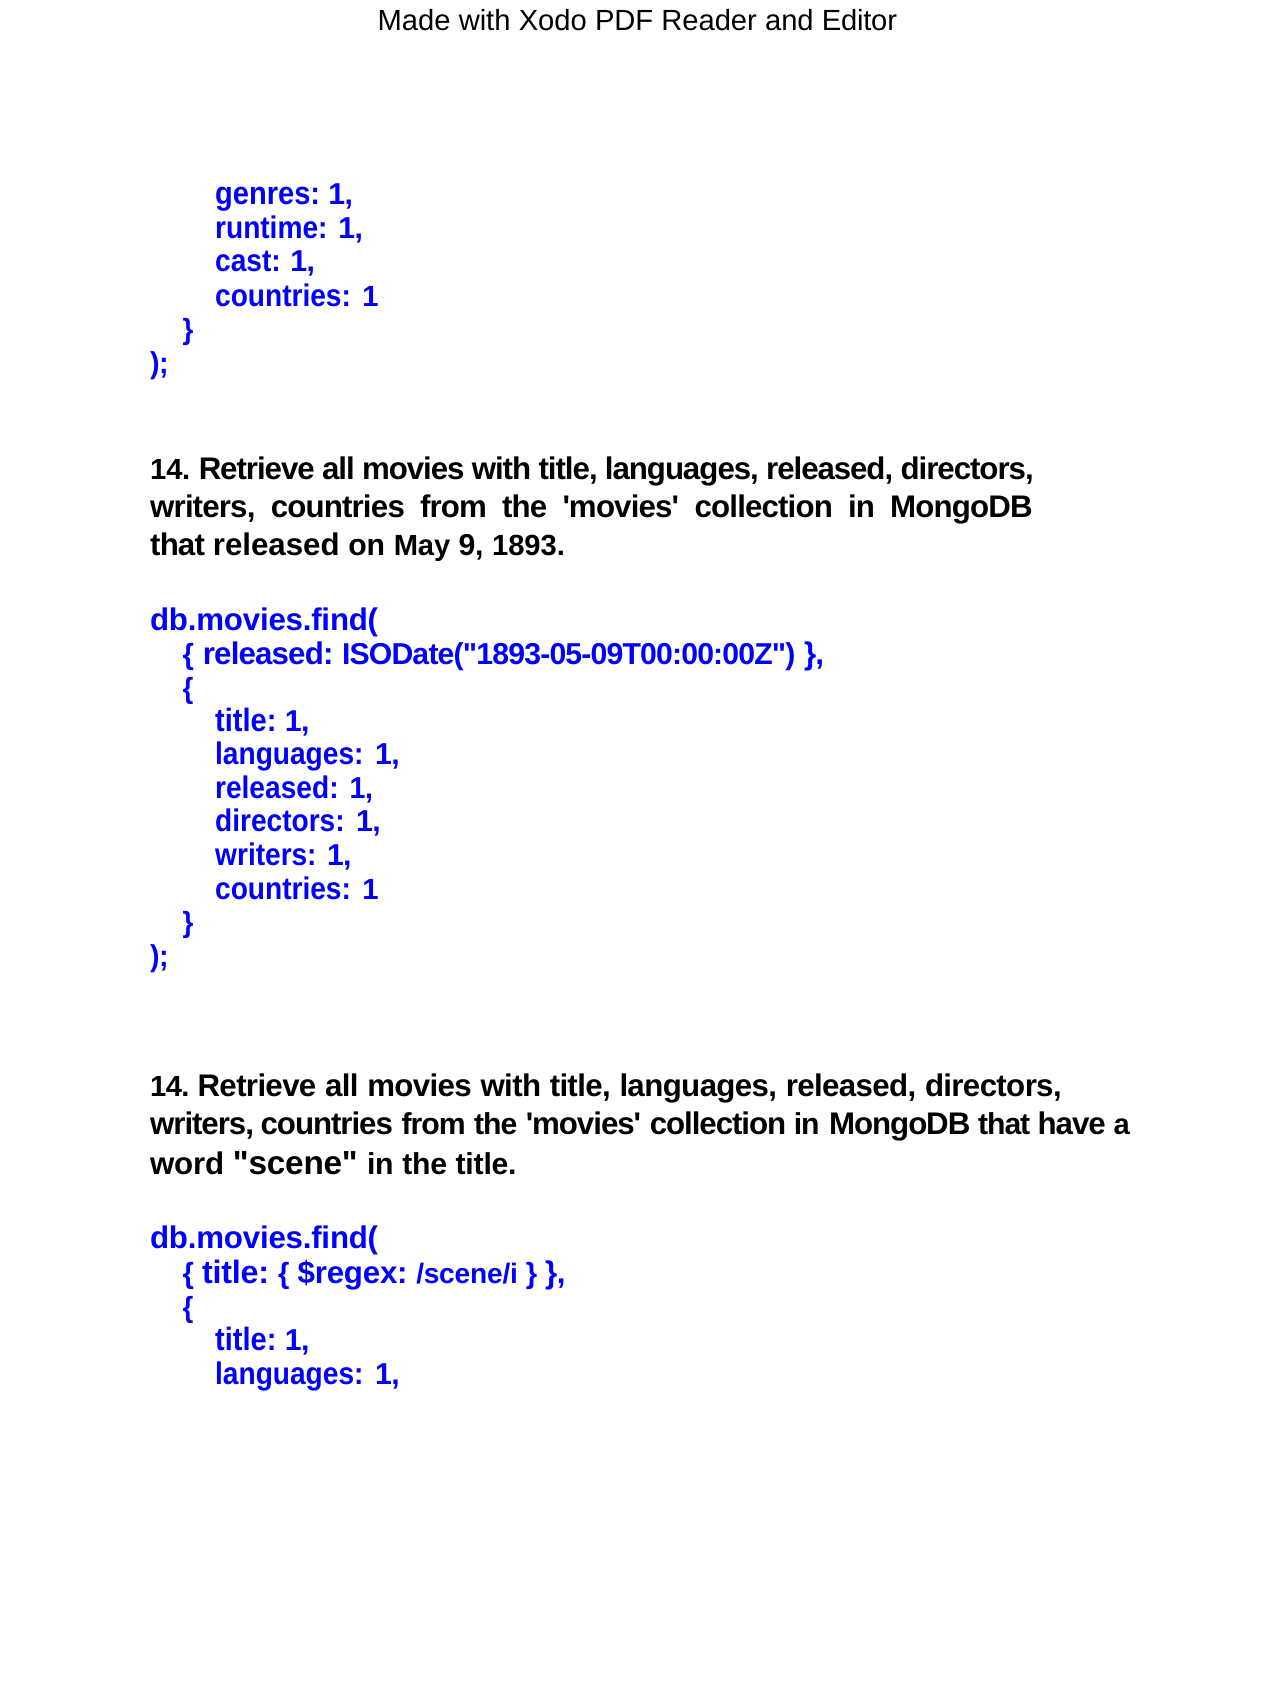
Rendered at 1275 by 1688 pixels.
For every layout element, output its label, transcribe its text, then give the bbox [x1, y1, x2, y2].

text languages: 1, [215, 738, 1225, 771]
text ); [150, 939, 1225, 974]
text db.movies.find( [150, 603, 1225, 637]
text languages: 1, [215, 1357, 1225, 1392]
text { [182, 1291, 1225, 1324]
text title: 1, [215, 705, 1225, 738]
text runtime: 1, [215, 212, 1225, 245]
text { released: ISODate("1893-05-09T00:00:00Z") }, [182, 637, 1225, 672]
text ); [150, 346, 1225, 380]
text 14. Retrieve all movies with title, languages, released, directors, writers, countries from the 'movies' collection in MongoDB that have a word "scene" in the title. [150, 1067, 1146, 1181]
text writers: 1, [215, 838, 1225, 872]
text cast: 1, [215, 245, 1225, 278]
text released: 1, [215, 771, 1225, 805]
text } [182, 907, 1225, 939]
text countries: 1 [215, 872, 1225, 907]
text countries: 1 [215, 278, 1225, 313]
text { [182, 672, 1225, 705]
text directors: 1, [215, 805, 1225, 838]
list Retrieve all movies with title, languages, released, directors, writers, countries from the 'movies' collection in MongoDB that released on May 9, 1893. [150, 450, 1033, 562]
text genres: 1, [215, 176, 1225, 212]
text } [182, 313, 1225, 346]
text title: 1, [215, 1324, 1225, 1357]
text db.movies.find( [150, 1222, 1225, 1256]
text { title: { $regex: /scene/i } }, [182, 1256, 1225, 1291]
